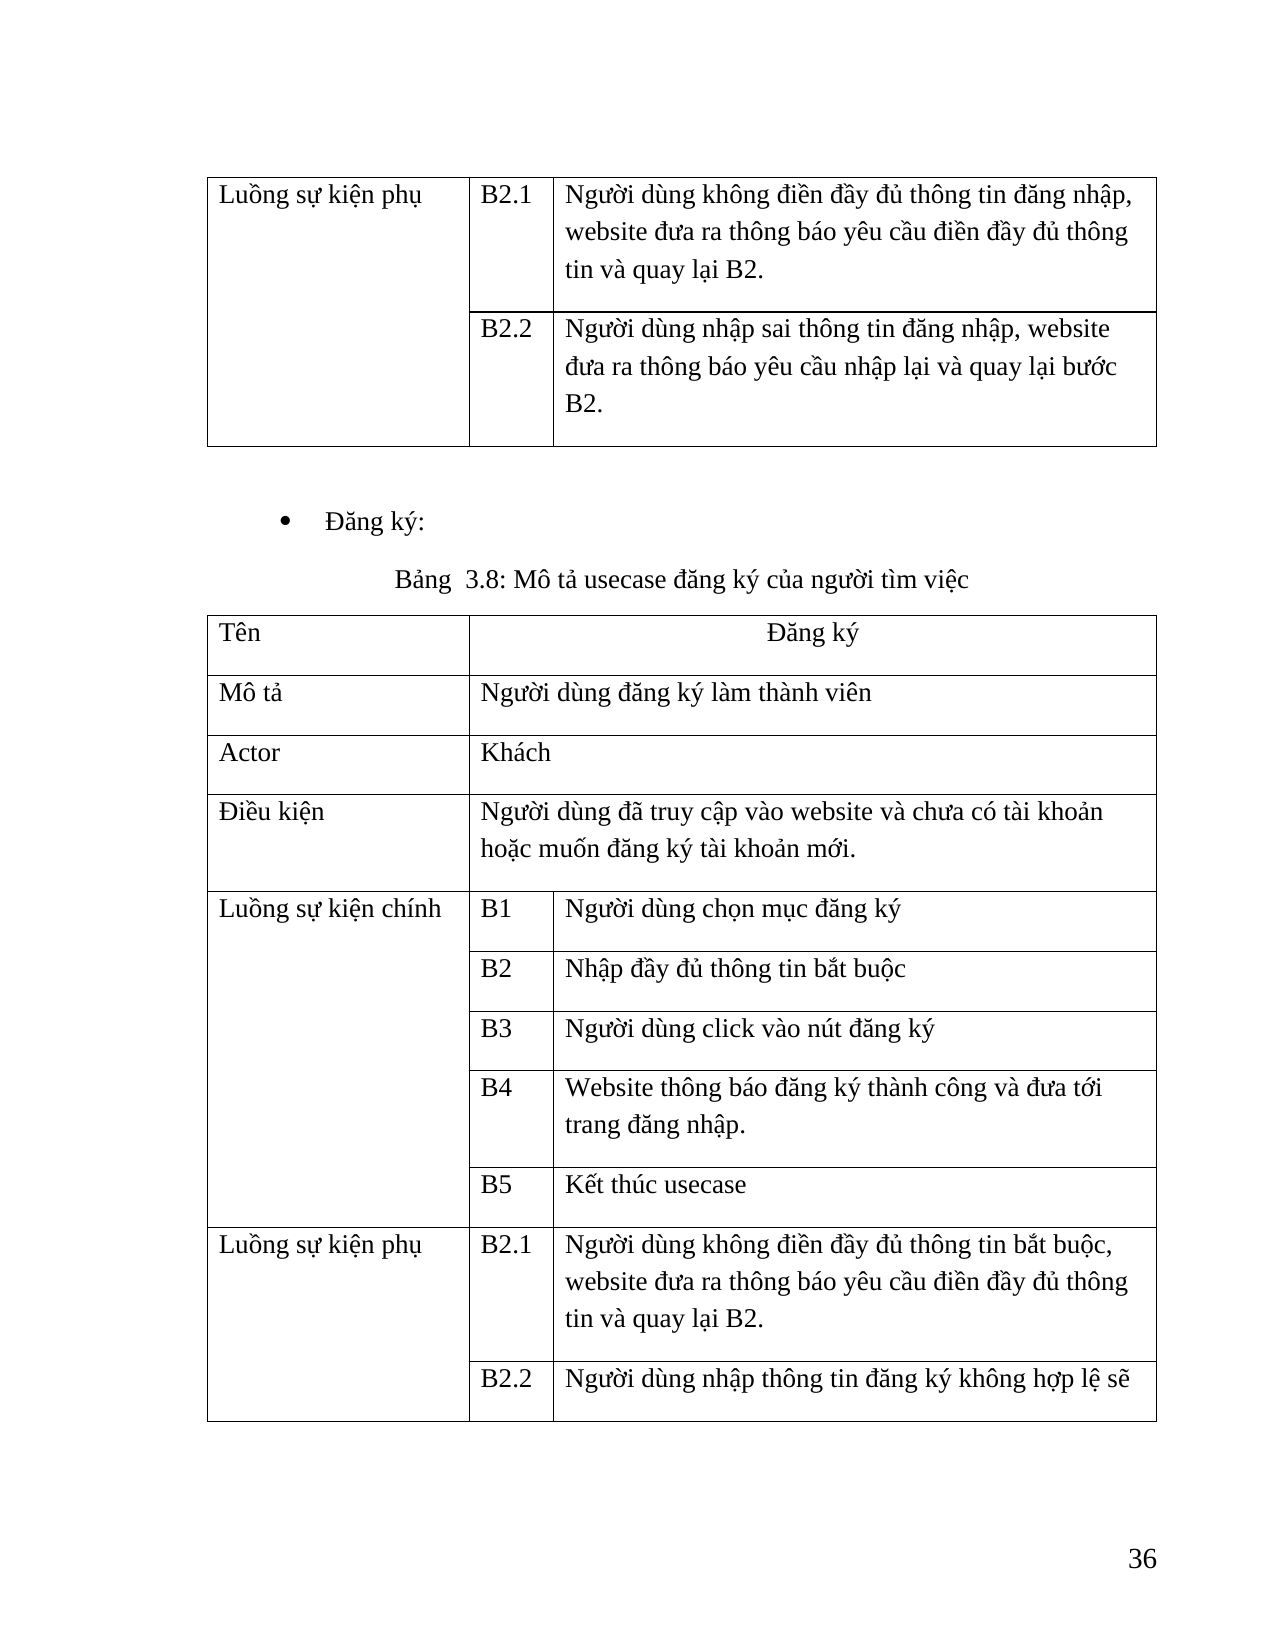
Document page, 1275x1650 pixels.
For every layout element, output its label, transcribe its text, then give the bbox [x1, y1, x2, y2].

table_cell Nhập đầy đủ thông tin bắt buộc [554, 952, 1156, 1011]
table_cell Luồng sự kiện chính [208, 892, 469, 1227]
table_cell B1 [470, 892, 553, 951]
table_cell Người dùng nhập sai thông tin đăng nhập, website đưa ra thông báo yêu cầu nhập lại và quay lại bước B2. [554, 313, 1156, 446]
table_cell Website thông báo đăng ký thành công và đưa tới trang đăng nhập. [554, 1071, 1156, 1167]
table_cell Người dùng không điền đầy đủ thông tin bắt buộc, website đưa ra thông báo yêu cầu điền đầy đủ thông tin và quay lại B2. [554, 1228, 1156, 1361]
table_cell B2.2 [470, 1362, 553, 1421]
table_header Tên [208, 616, 469, 675]
table_cell B3 [470, 1012, 553, 1070]
table_cell Luồng sự kiện phụ [208, 1228, 469, 1421]
table_cell Điều kiện [208, 795, 469, 891]
table_cell B2.2 [470, 313, 553, 446]
list Đăng ký: [281, 505, 1157, 536]
table_cell Người dùng đăng ký làm thành viên [470, 676, 1156, 734]
table_cell B5 [470, 1168, 553, 1227]
table_cell B2.1 [470, 178, 553, 311]
table_cell Người dùng đã truy cập vào website và chưa có tài khoản hoặc muốn đăng ký tài khoản mới. [470, 795, 1156, 891]
table_cell Người dùng click vào nút đăng ký [554, 1012, 1156, 1070]
table_cell Actor [208, 736, 469, 794]
table_cell Mô tả [208, 676, 469, 734]
table_cell Kết thúc usecase [554, 1168, 1156, 1227]
table_cell Luồng sự kiện phụ [208, 178, 469, 446]
table_cell Người dùng không điền đầy đủ thông tin đăng nhập, website đưa ra thông báo yêu cầu điền đầy đủ thông tin và quay lại B2. [554, 178, 1156, 311]
table_cell B4 [470, 1071, 553, 1167]
table_header Đăng ký [470, 616, 1156, 675]
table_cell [554, 1362, 1156, 1421]
table_cell B2 [470, 952, 553, 1011]
table_cell Khách [470, 736, 1156, 794]
table_cell B2.1 [470, 1228, 553, 1361]
table_cell Người dùng chọn mục đăng ký [554, 892, 1156, 951]
